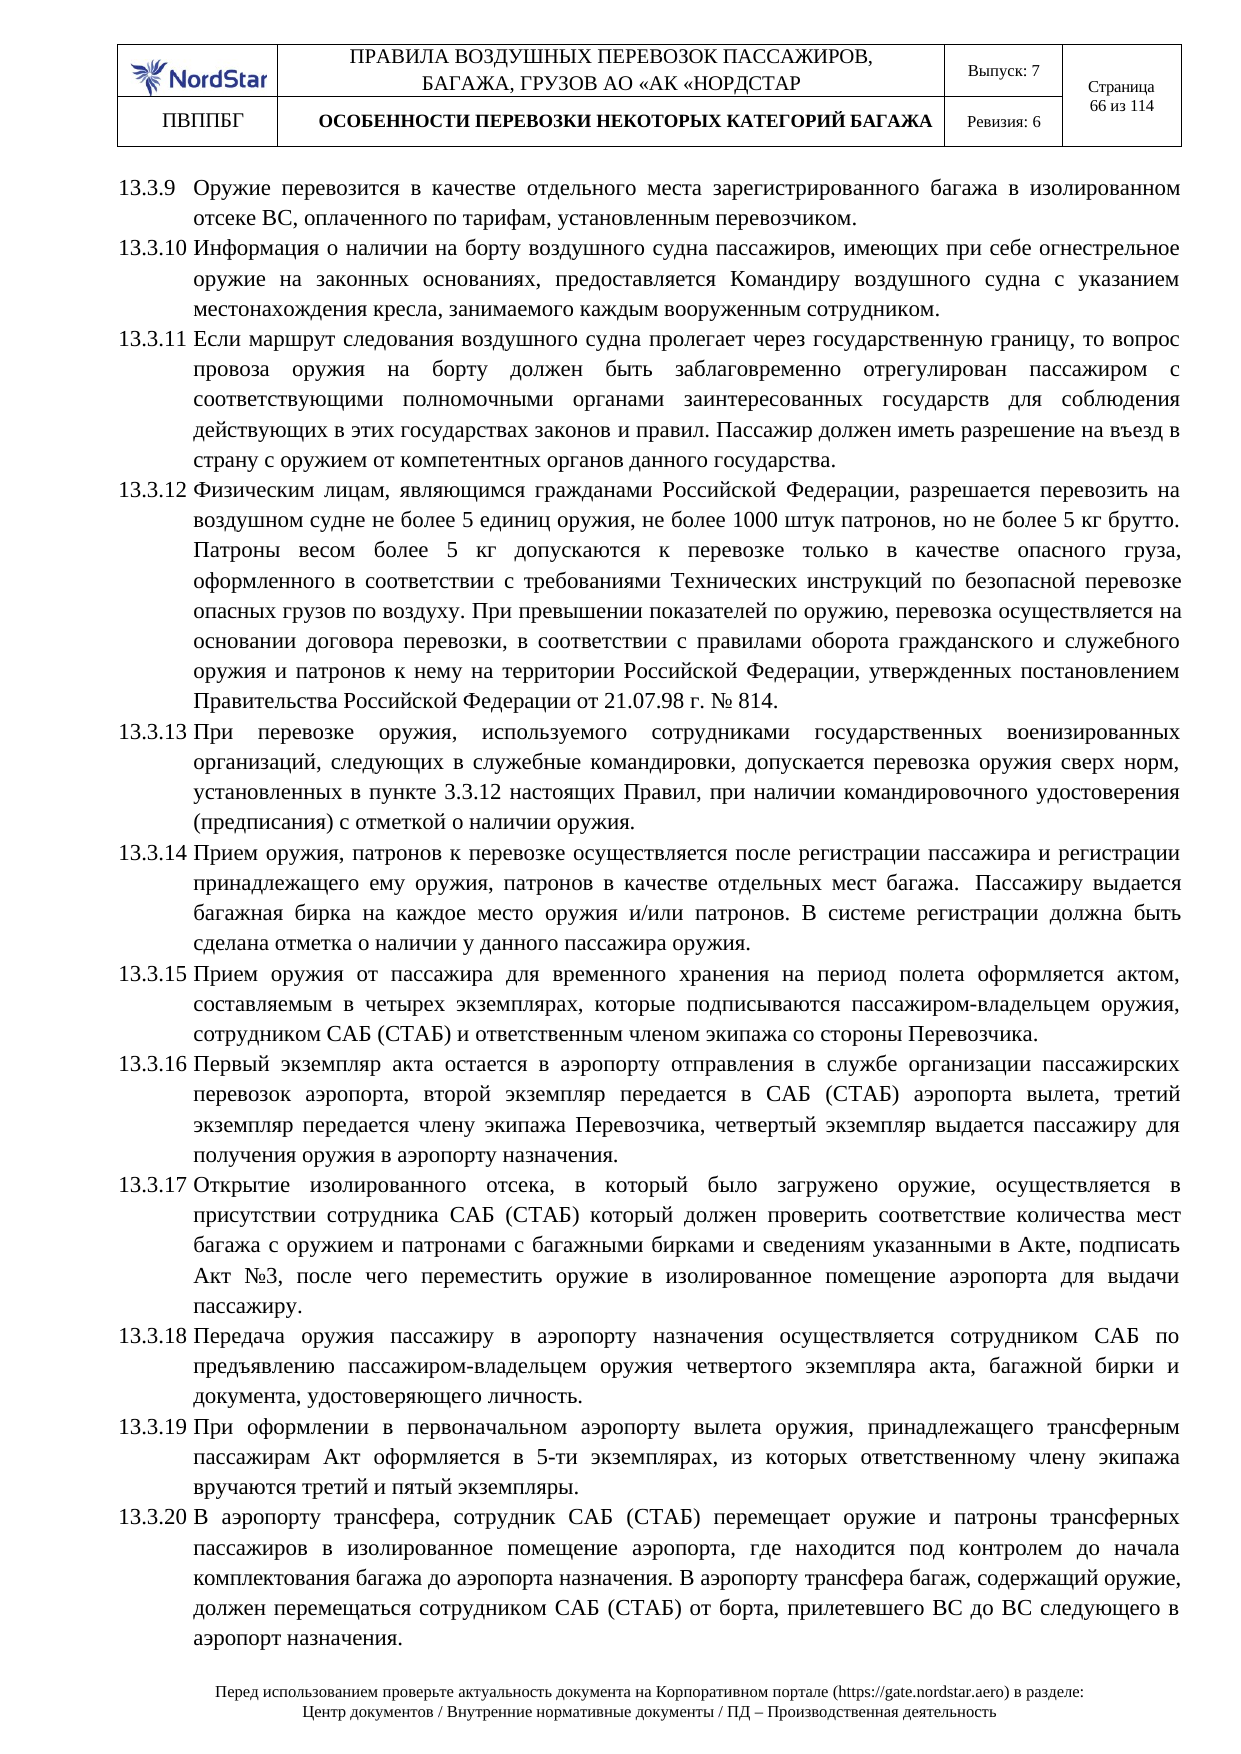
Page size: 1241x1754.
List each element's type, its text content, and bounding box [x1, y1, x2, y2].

list Открытие изолированного отсека, в который было загружено оружие, осуществляется в присутствии сотрудника САБ (СТАБ) который должен проверить соответствие количества мест багажа с оружием и патронами с багажными бирками и сведениям указанными в Акте, подписать Акт №3, после чего переместить оружие в изолированное помещение аэропорта для выдачи пассажиру. [118, 1171, 1181, 1318]
list Первый экземпляр акта остается в аэропорту отправления в службе организации пассажирских перевозок аэропорта, второй экземпляр передается в САБ (СТАБ) аэропорта вылета, третий экземпляр передается члену экипажа Перевозчика, четвертый экземпляр выдается пассажиру для получения оружия в аэропорту назначения. [118, 1050, 1182, 1167]
list Физическим лицам, являющимся гражданами Российской Федерации, разрешается перевозить на воздушном судне не более 5 единиц оружия, не более 1000 штук патронов, но не более 5 кг брутто. Патроны весом более 5 кг допускаются к перевозке только в качестве опасного груза, оформленного в соответствии с требованиями Технических инструкций по безопасной перевозке опасных грузов по воздуху. При превышении показателей по оружию, перевозка осуществляется на основании договора перевозки, в соответствии с правилами оборота гражданского и служебного оружия и патронов к нему на территории Российской Федерации, утвержденных постановлением Правительства Российской Федерации от 21.07.98 г. № 814. [118, 476, 1182, 714]
list При оформлении в первоначальном аэропорту вылета оружия, принадлежащего трансферным пассажирам Акт оформляется в 5-ти экземплярах, из которых ответственному члену экипажа вручаются третий и пятый экземпляры. [118, 1413, 1182, 1499]
list Оружие перевозится в качестве отдельного места зарегистрированного багажа в изолированном отсеке ВС, оплаченного по тарифам, установленным перевозчиком. [118, 174, 1182, 231]
list Прием оружия, патронов к перевозке осуществляется после регистрации пассажира и регистрации принадлежащего ему оружия, патронов в качестве отдельных мест багажа. Пассажиру выдается багажная бирка на каждое место оружия и/или патронов. В системе регистрации должна быть сделана отметка о наличии у данного пассажира оружия. [118, 839, 1182, 956]
list В аэропорту трансфера, сотрудник САБ (СТАБ) перемещает оружие и патроны трансферных пассажиров в изолированное помещение аэропорта, где находится под контролем до начала комплектования багажа до аэропорта назначения. В аэропорту трансфера багаж, содержащий оружие, должен перемещаться сотрудником САБ (СТАБ) от борта, прилетевшего ВС до ВС следующего в аэропорт назначения. [118, 1503, 1181, 1651]
list Информация о наличии на борту воздушного судна пассажиров, имеющих при себе огнестрельное оружие на законных основаниях, предоставляется Командиру воздушного судна с указанием местонахождения кресла, занимаемого каждым вооруженным сотрудником. [118, 234, 1181, 321]
picture [130, 59, 267, 96]
list Передача оружия пассажиру в аэропорту назначения осуществляется сотрудником САБ по предъявлению пассажиром-владельцем оружия четвертого экземпляра акта, багажной бирки и документа, удостоверяющего личность. [118, 1322, 1181, 1409]
list При перевозке оружия, используемого сотрудниками государственных военизированных организаций, следующих в служебные командировки, допускается перевозка оружия сверх норм, установленных в пункте 3.3.12 настоящих Правил, при наличии командировочного удостоверения (предписания) с отметкой о наличии оружия. [118, 718, 1181, 835]
list Если маршрут следования воздушного судна пролегает через государственную границу, то вопрос провоза оружия на борту должен быть заблаговременно отрегулирован пассажиром с соответствующими полномочными органами заинтересованных государств для соблюдения действующих в этих государствах законов и правил. Пассажир должен иметь разрешение на въезд в страну с оружием от компетентных органов данного государства. [118, 325, 1181, 472]
list Прием оружия от пассажира для временного хранения на период полета оформляется актом, составляемым в четырех экземплярах, которые подписываются пассажиром-владельцем оружия, сотрудником САБ (СТАБ) и ответственным членом экипажа со стороны Перевозчика. [118, 959, 1182, 1046]
